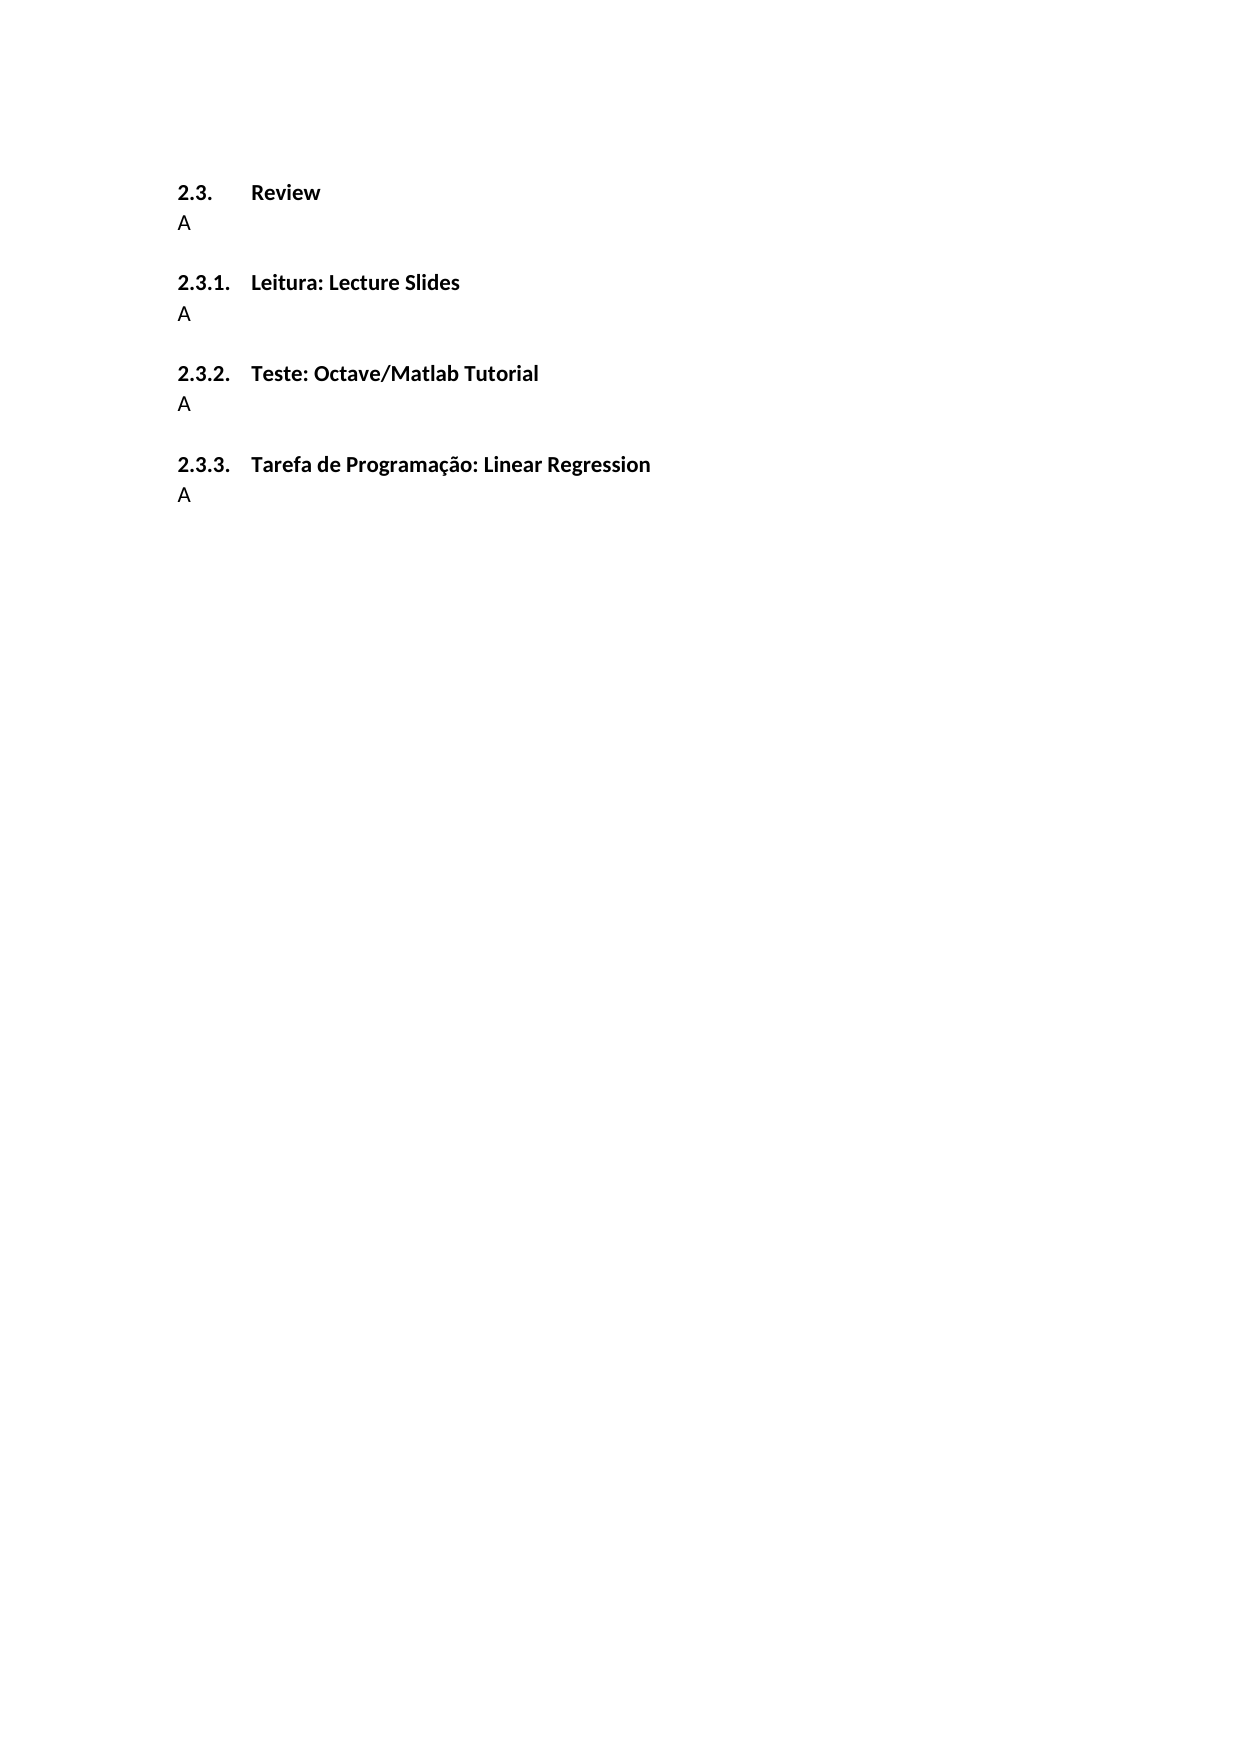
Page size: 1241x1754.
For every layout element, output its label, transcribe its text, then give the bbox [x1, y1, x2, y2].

list Teste: Octave/Matlab Tutorial [177, 359, 1063, 387]
list Tarefa de Programação: Linear Regression [177, 450, 1063, 478]
list A [177, 480, 1063, 508]
list A [177, 299, 1063, 327]
list A [177, 208, 1063, 236]
list Review [177, 178, 1063, 206]
list Leitura: Lecture Slides [177, 268, 1063, 296]
list A [177, 389, 1063, 417]
